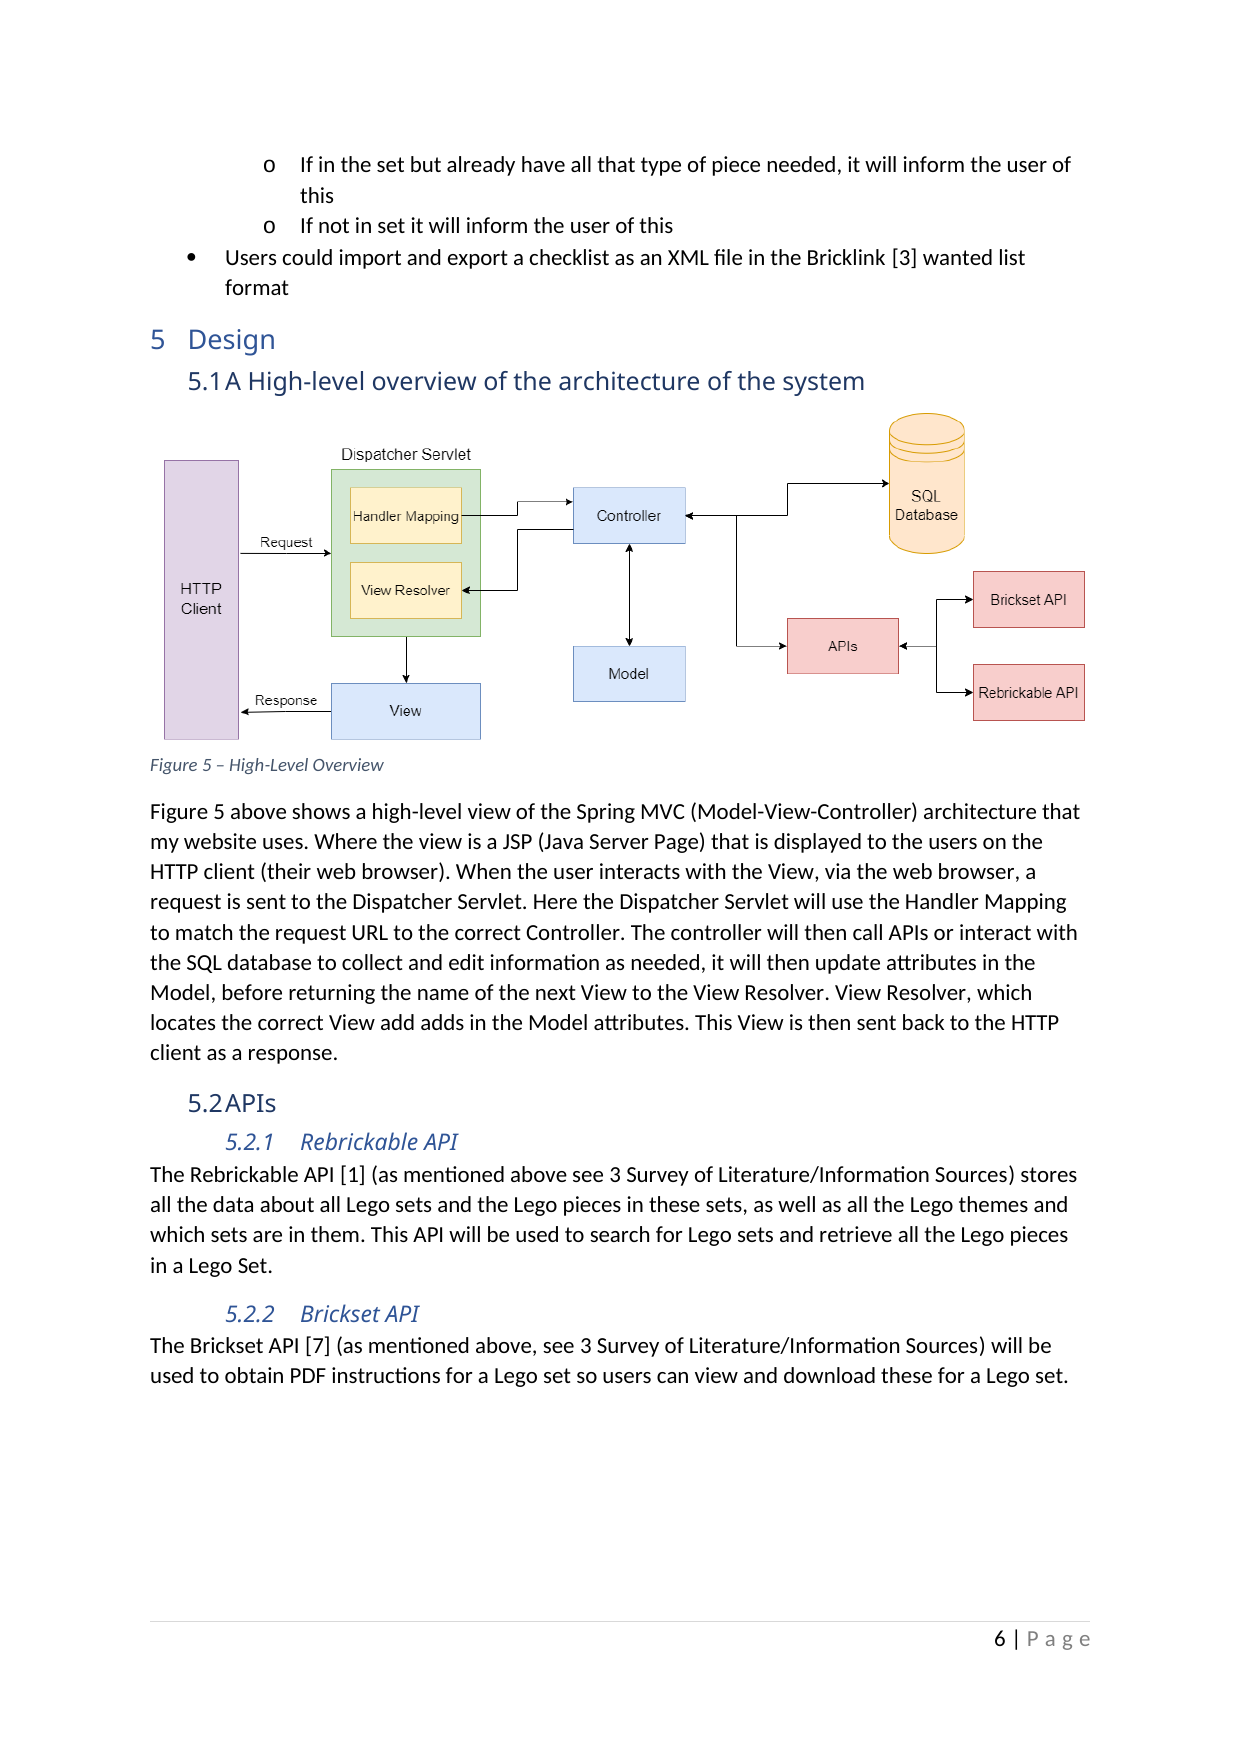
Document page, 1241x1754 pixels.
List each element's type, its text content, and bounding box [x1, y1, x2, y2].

list If not in set it will inform the user of this [262, 212, 1090, 241]
list If in the set but already have all that type of piece needed, it will inform the user of this [262, 150, 1090, 209]
picture [150, 400, 1092, 751]
text The Brickset API [7] (as mentioned above, see 3 Survey of Literature/Information Sources) will be used to obtain PDF instructions for a Lego set so users can view and download these for a Lego set. [150, 1331, 1090, 1389]
subtitle Rebrickable API [225, 1126, 1090, 1158]
subtitle Design [150, 320, 1090, 357]
subtitle Brickset API [225, 1298, 1090, 1329]
text Figure 5 above shows a high-level view of the Spring MVC (Model-View-Controller) architecture that my website uses. Where the view is a JSP (Java Server Page) that is displayed to the users on the HTTP client (their web browser). When the user interacts with the View, via the web browser, a request is sent to the Dispatcher Servlet. Here the Dispatcher Servlet will use the Handler Mapping to match the request URL to the correct Controller. The controller will then call APIs or interact with the SQL database to collect and edit information as needed, it will then update attributes in the Model, before returning the name of the next View to the View Resolver. View Resolver, which locates the correct View add adds in the Model attributes. This View is then sent back to the HTTP client as a response. [150, 797, 1090, 1067]
subtitle APIs [187, 1085, 1090, 1119]
subtitle A High-level overview of the architecture of the system [187, 364, 1090, 398]
list Users could import and export a checklist as an XML file in the Bricklink [3] wanted list format [187, 243, 1090, 301]
text The Rebrickable API [1] (as mentioned above see 3 Survey of Literature/Information Sources) stores all the data about all Lego sets and the Lego pieces in these sets, as well as all the Lego themes and which sets are in them. This API will be used to search for Lego sets and retrieve all the Lego pieces in a Lego Set. [150, 1160, 1090, 1279]
